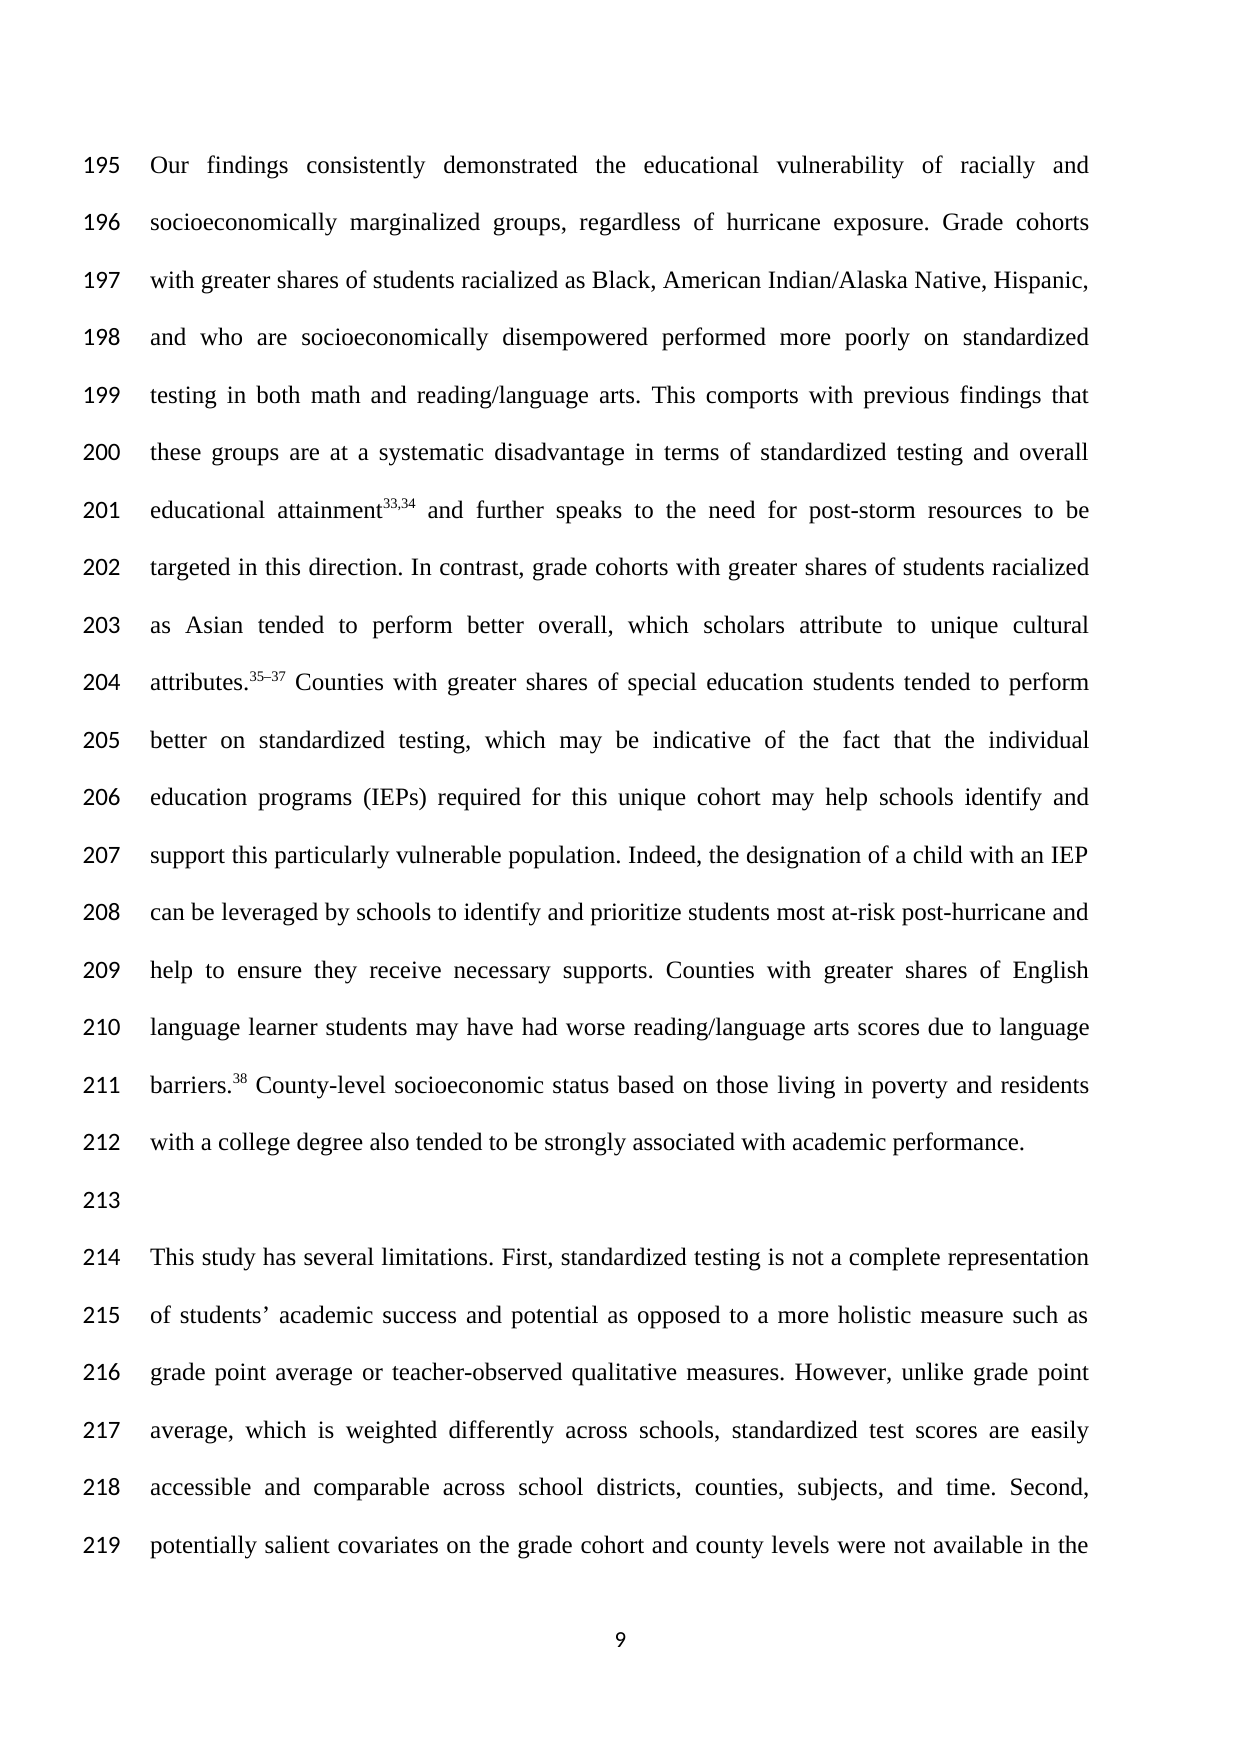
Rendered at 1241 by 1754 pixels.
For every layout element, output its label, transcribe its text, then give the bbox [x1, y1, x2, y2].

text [150, 1242, 1090, 1559]
text Our findings consistently demonstrated the educational vulnerability of racially and socioeconomically marginalized groups, regardless of hurricane exposure. Grade cohorts with greater shares of students racialized as Black, American Indian/Alaska Native, Hispanic, and who are socioeconomically disempowered performed more poorly on standardized testing in both math and reading/language arts. This comports with previous findings that these groups are at a systematic disadvantage in terms of standardized testing and overall educational attainment33,34 and further speaks to the need for post-storm resources to be targeted in this direction. In contrast, grade cohorts with greater shares of students racialized as Asian tended to perform better overall, which scholars attribute to unique cultural attributes.35–37 Counties with greater shares of special education students tended to perform better on standardized testing, which may be indicative of the fact that the individual education programs (IEPs) required for this unique cohort may help schools identify and support this particularly vulnerable population. Indeed, the designation of a child with an IEP can be leveraged by schools to identify and prioritize students most at-risk post-hurricane and help to ensure they receive necessary supports. Counties with greater shares of English language learner students may have had worse reading/language arts scores due to language barriers.38 County-level socioeconomic status based on those living in poverty and residents with a college degree also tended to be strongly associated with academic performance. [150, 150, 1090, 1156]
